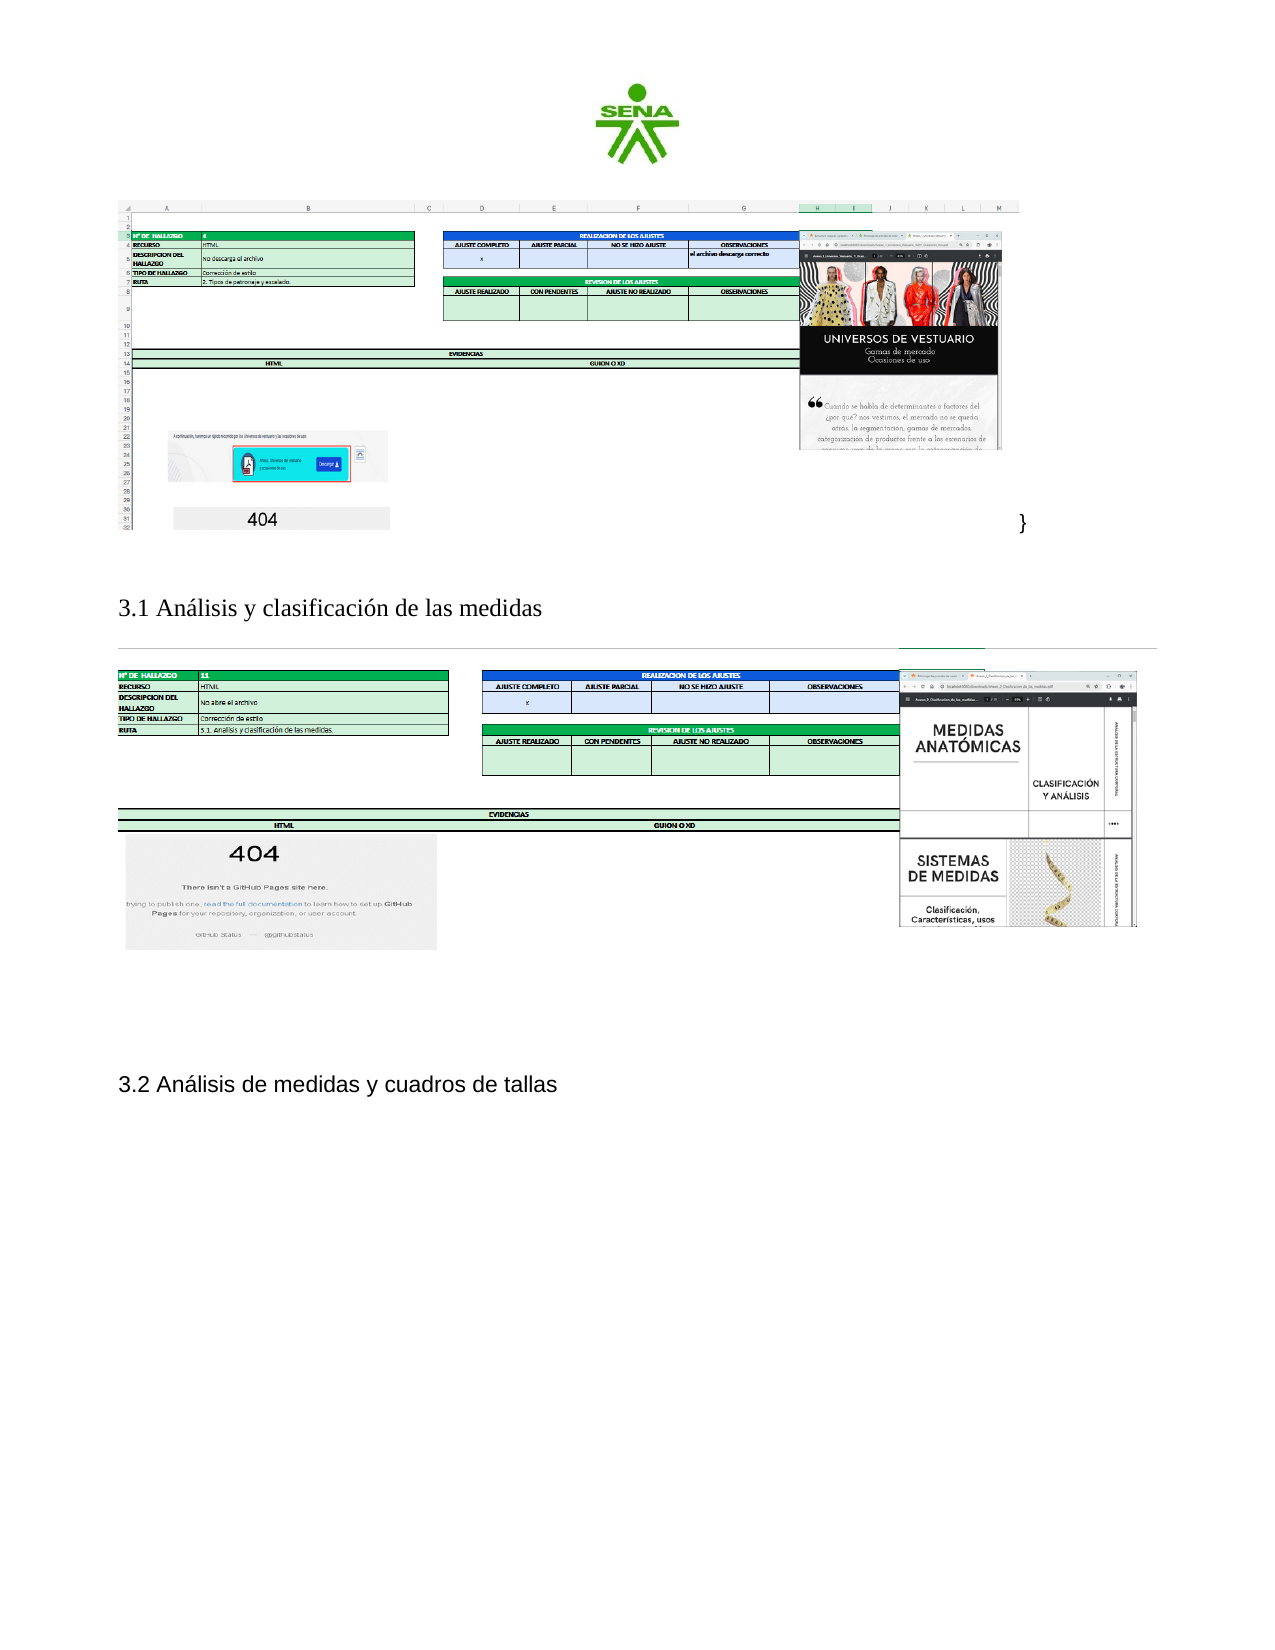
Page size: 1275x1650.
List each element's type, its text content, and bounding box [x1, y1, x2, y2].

text 3.2 Análisis de medidas y cuadros de tallas [118, 1071, 1157, 1097]
picture [118, 200, 1020, 530]
picture [591, 75, 684, 174]
picture [118, 648, 1157, 950]
text 3.1 Análisis y clasificación de las medidas [118, 593, 1157, 621]
